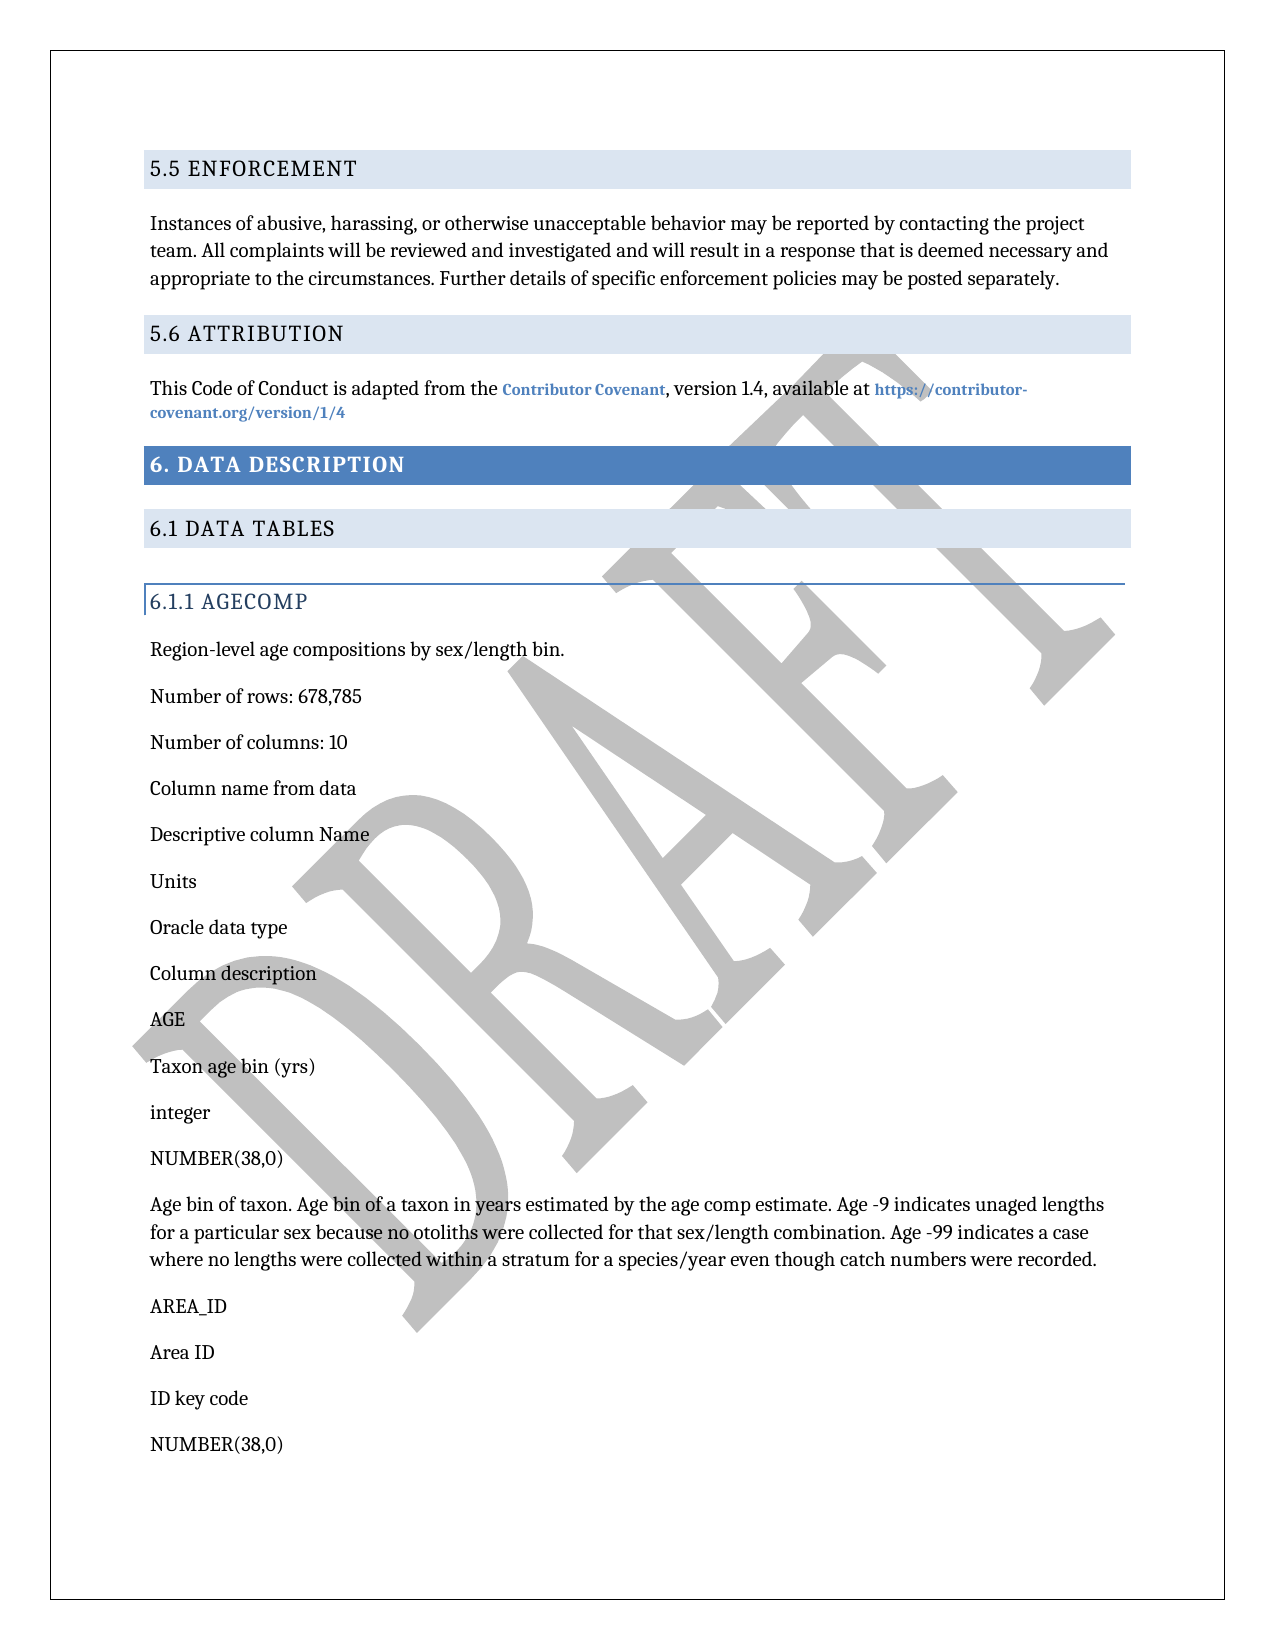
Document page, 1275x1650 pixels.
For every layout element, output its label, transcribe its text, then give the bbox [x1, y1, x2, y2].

subtitle 5.5 Enforcement [150, 156, 1125, 183]
subtitle 6.1 Data tables [150, 516, 1125, 542]
subtitle 6.1.1 AGECOMP [146, 585, 1125, 615]
text Taxon age bin (yrs) [150, 1054, 1125, 1078]
text ID key code [150, 1387, 1125, 1411]
text Number of rows: 678,785 [150, 684, 1125, 708]
text Region-level age compositions by sex/length bin. [150, 638, 1125, 662]
text Column name from data [150, 777, 1125, 801]
text Column description [150, 962, 1125, 986]
text NUMBER(38,0) [150, 1147, 1125, 1171]
text Number of columns: 10 [150, 731, 1125, 754]
text AGE [150, 1008, 1125, 1032]
text Descriptive column Name [150, 823, 1125, 847]
subtitle 6. Data description [150, 452, 1125, 478]
text AREA_ID [150, 1294, 1125, 1318]
text Oracle data type [150, 916, 1125, 939]
text integer [150, 1101, 1125, 1124]
text Instances of abusive, harassing, or otherwise unacceptable behavior may be reported by contacting the project team. All complaints will be reviewed and investigated and will result in a response that is deemed necessary and appropriate to the circumstances. Further details of specific enforcement policies may be posted separately. [150, 211, 1125, 290]
subtitle 5.6 Attribution [150, 321, 1125, 347]
text Units [150, 869, 1125, 893]
text NUMBER(38,0) [150, 1433, 1125, 1457]
text Age bin of taxon. Age bin of a taxon in years estimated by the age comp estimate. Age -9 indicates unaged lengths for a particular sex because no otoliths were collected for that sex/length combination. Age -99 indicates a case where no lengths were collected within a stratum for a species/year even though catch numbers were recorded. [150, 1193, 1125, 1272]
text Area ID [150, 1341, 1125, 1364]
text This Code of Conduct is adapted from the Contributor Covenant, version 1.4, available at https://contributor-covenant.org/version/1/4 [150, 376, 1125, 422]
